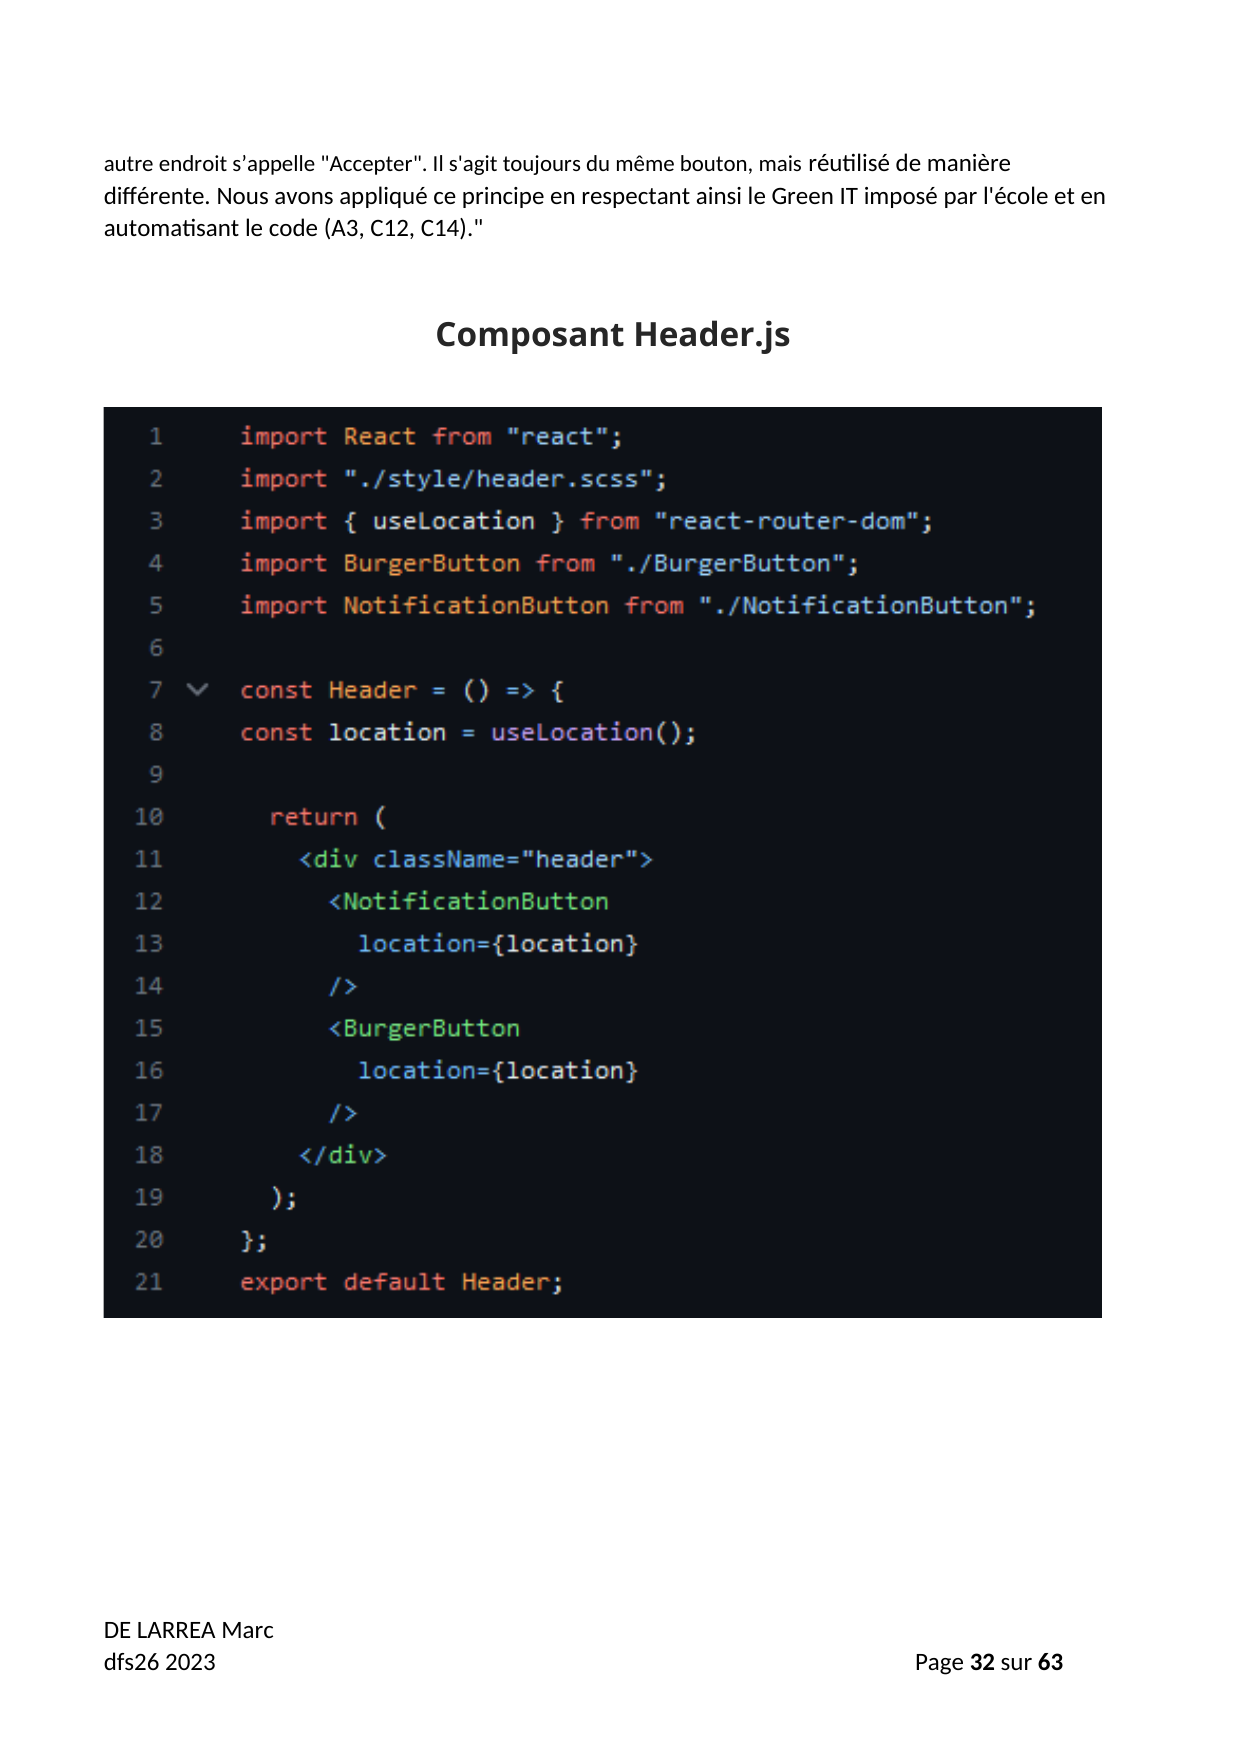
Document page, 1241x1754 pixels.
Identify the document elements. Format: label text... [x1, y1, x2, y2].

picture [103, 407, 1102, 1318]
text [103, 148, 1122, 243]
subtitle Composant Header.js [103, 311, 1122, 356]
